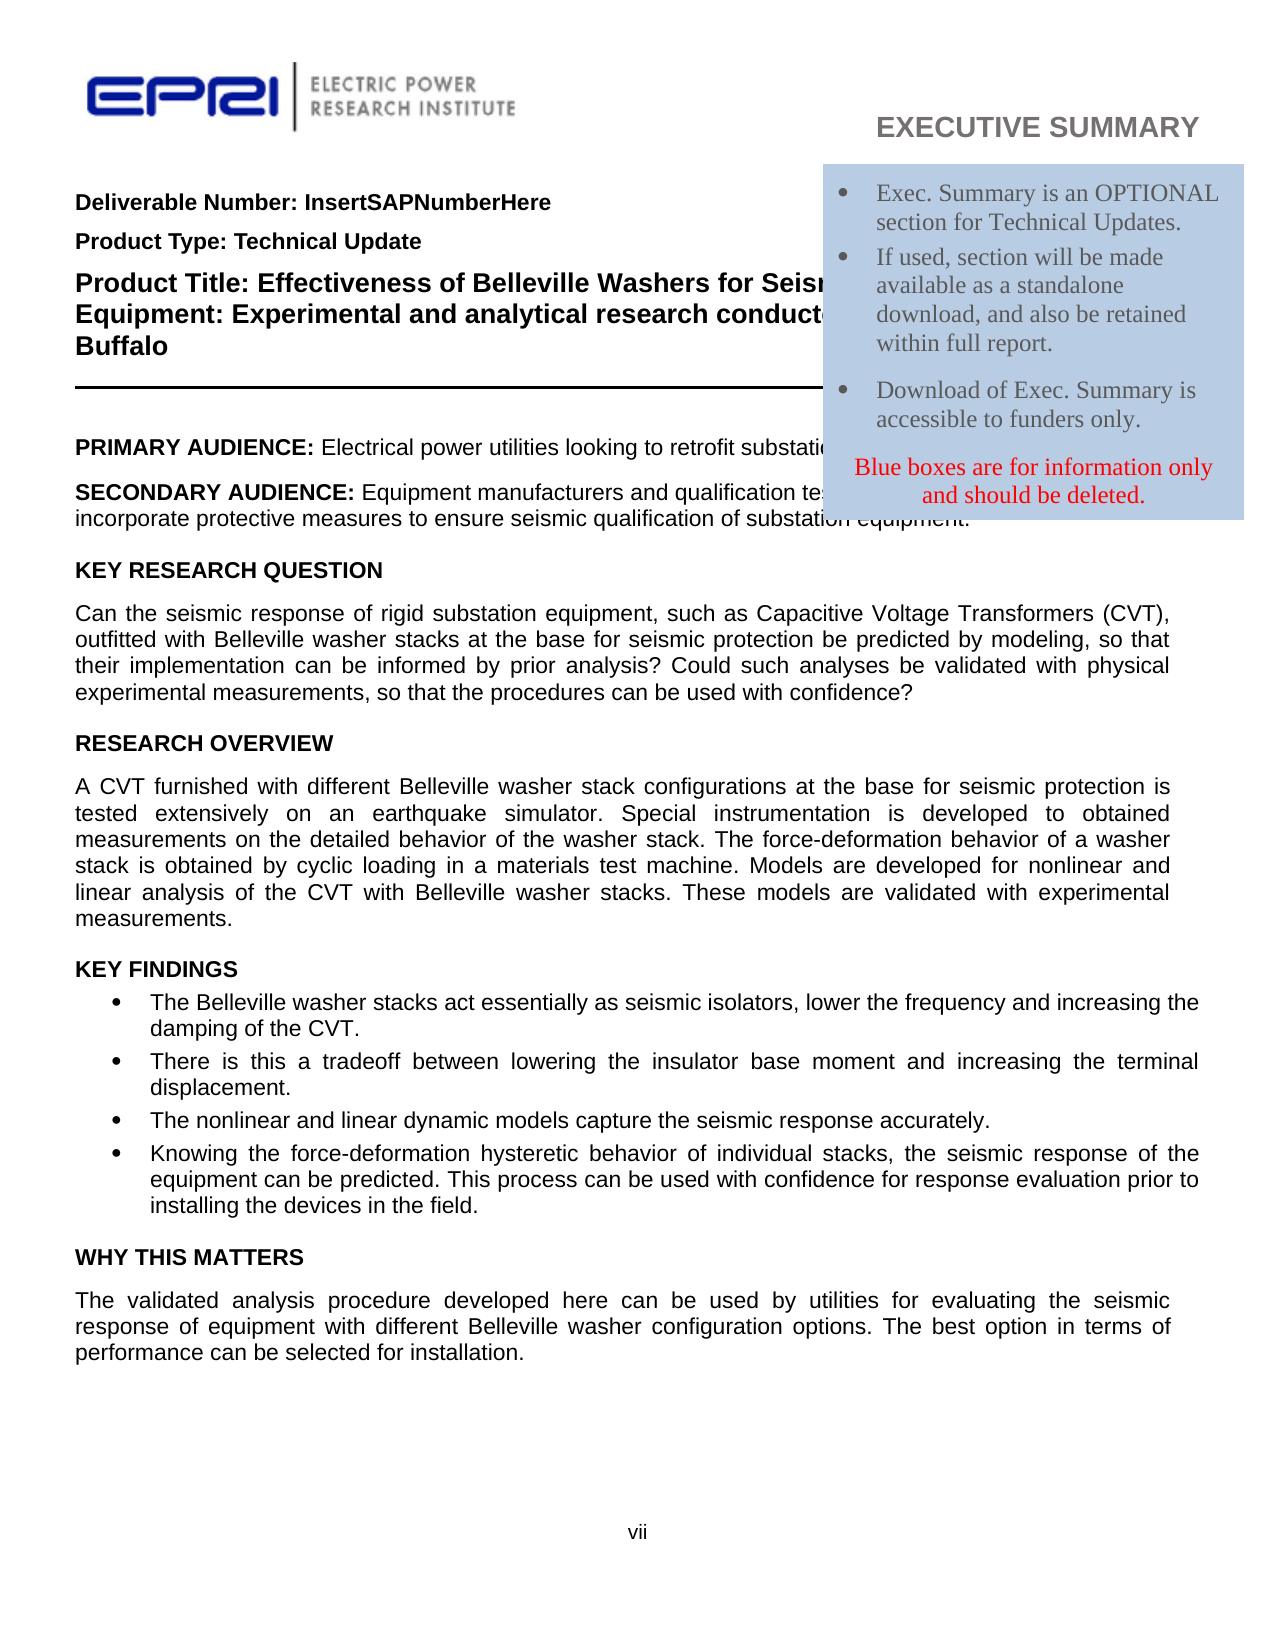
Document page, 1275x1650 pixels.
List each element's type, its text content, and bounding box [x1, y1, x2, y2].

text Product Type: Technical Update [75, 228, 823, 254]
subtitle KEY FINDINGS [75, 956, 1171, 983]
text The nonlinear and linear dynamic models capture the seismic response accurately. [112, 1107, 1200, 1133]
title Product Title: : [75, 267, 823, 386]
subtitle RESEARCH OVERVIEW [75, 730, 1171, 757]
text The Belleville washer stacks act essentially as seismic isolators, lower the frequency and increasing the damping of the CVT. [112, 989, 1200, 1042]
text Primary Audience: Electrical power utilities looking to retrofit substation equipment for seismic loads. [75, 434, 823, 460]
text The validated analysis procedure developed here can be used by utilities for evaluating the seismic response of equipment with different Belleville washer configuration options. The best option in terms of performance can be selected for installation. [75, 1287, 1171, 1366]
subtitle WHY THIS MATTERS [75, 1243, 1171, 1270]
text A CVT furnished with different Belleville washer stack configurations at the base for seismic protection is tested extensively on an earthquake simulator. Special instrumentation is developed to obtained measurements on the detailed behavior of the washer stack. The force-deformation behavior of a washer stack is obtained by cyclic loading in a materials test machine. Models are developed for nonlinear and linear analysis of the CVT with Belleville washer stacks. These models are validated with experimental measurements. [75, 773, 1171, 931]
text There is this a tradeoff between lowering the insulator base moment and increasing the terminal displacement. [112, 1048, 1200, 1101]
text Secondary Audience: Equipment manufacturers and qualification testing consultants looking to incorporate protective measures to ensure seismic qualification of substation equipment. [75, 479, 1200, 532]
text Knowing the force-deformation hysteretic behavior of individual stacks, the seismic response of the equipment can be predicted. This process can be used with confidence for response evaluation prior to installing the devices in the field. [112, 1139, 1200, 1218]
text Can the seismic response of rigid substation equipment, such as Capacitive Voltage Transformers (CVT), outfitted with Belleville washer stacks at the base for seismic protection be predicted by modeling, so that their implementation can be informed by prior analysis? Could such analyses be validated with physical experimental measurements, so that the procedures can be used with confidence? [75, 600, 1171, 705]
list Deliverable Number: [75, 189, 823, 216]
subtitle KEY RESEARCH QUESTION [75, 557, 1171, 583]
picture [75, 62, 525, 137]
